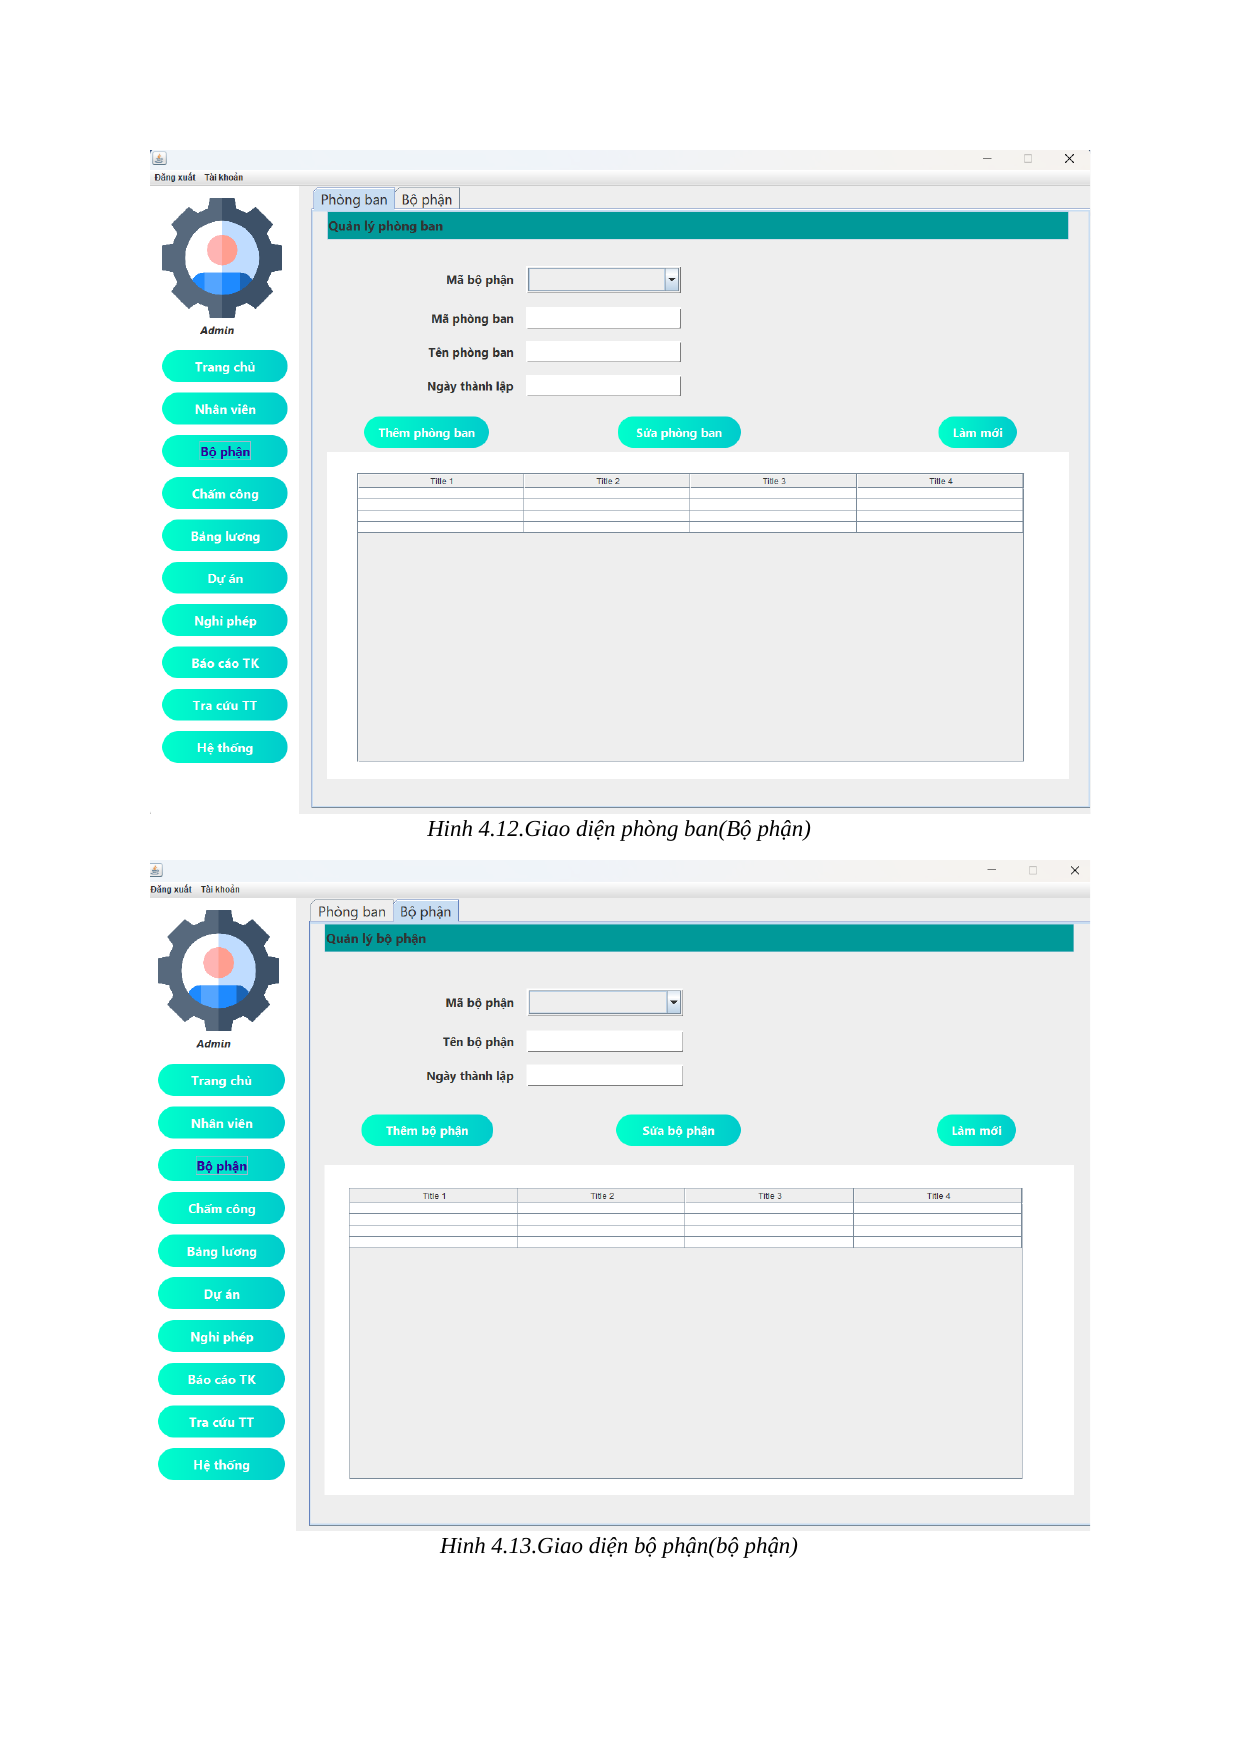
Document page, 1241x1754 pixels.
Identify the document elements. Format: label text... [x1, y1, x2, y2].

picture [150, 860, 1091, 1531]
text Hinh 4.13.Giao diện bộ phận(bộ phận) [150, 1531, 1090, 1559]
text Hinh 4.12.Giao diện phòng ban(Bộ phận) [150, 814, 1090, 842]
picture [150, 150, 1091, 814]
